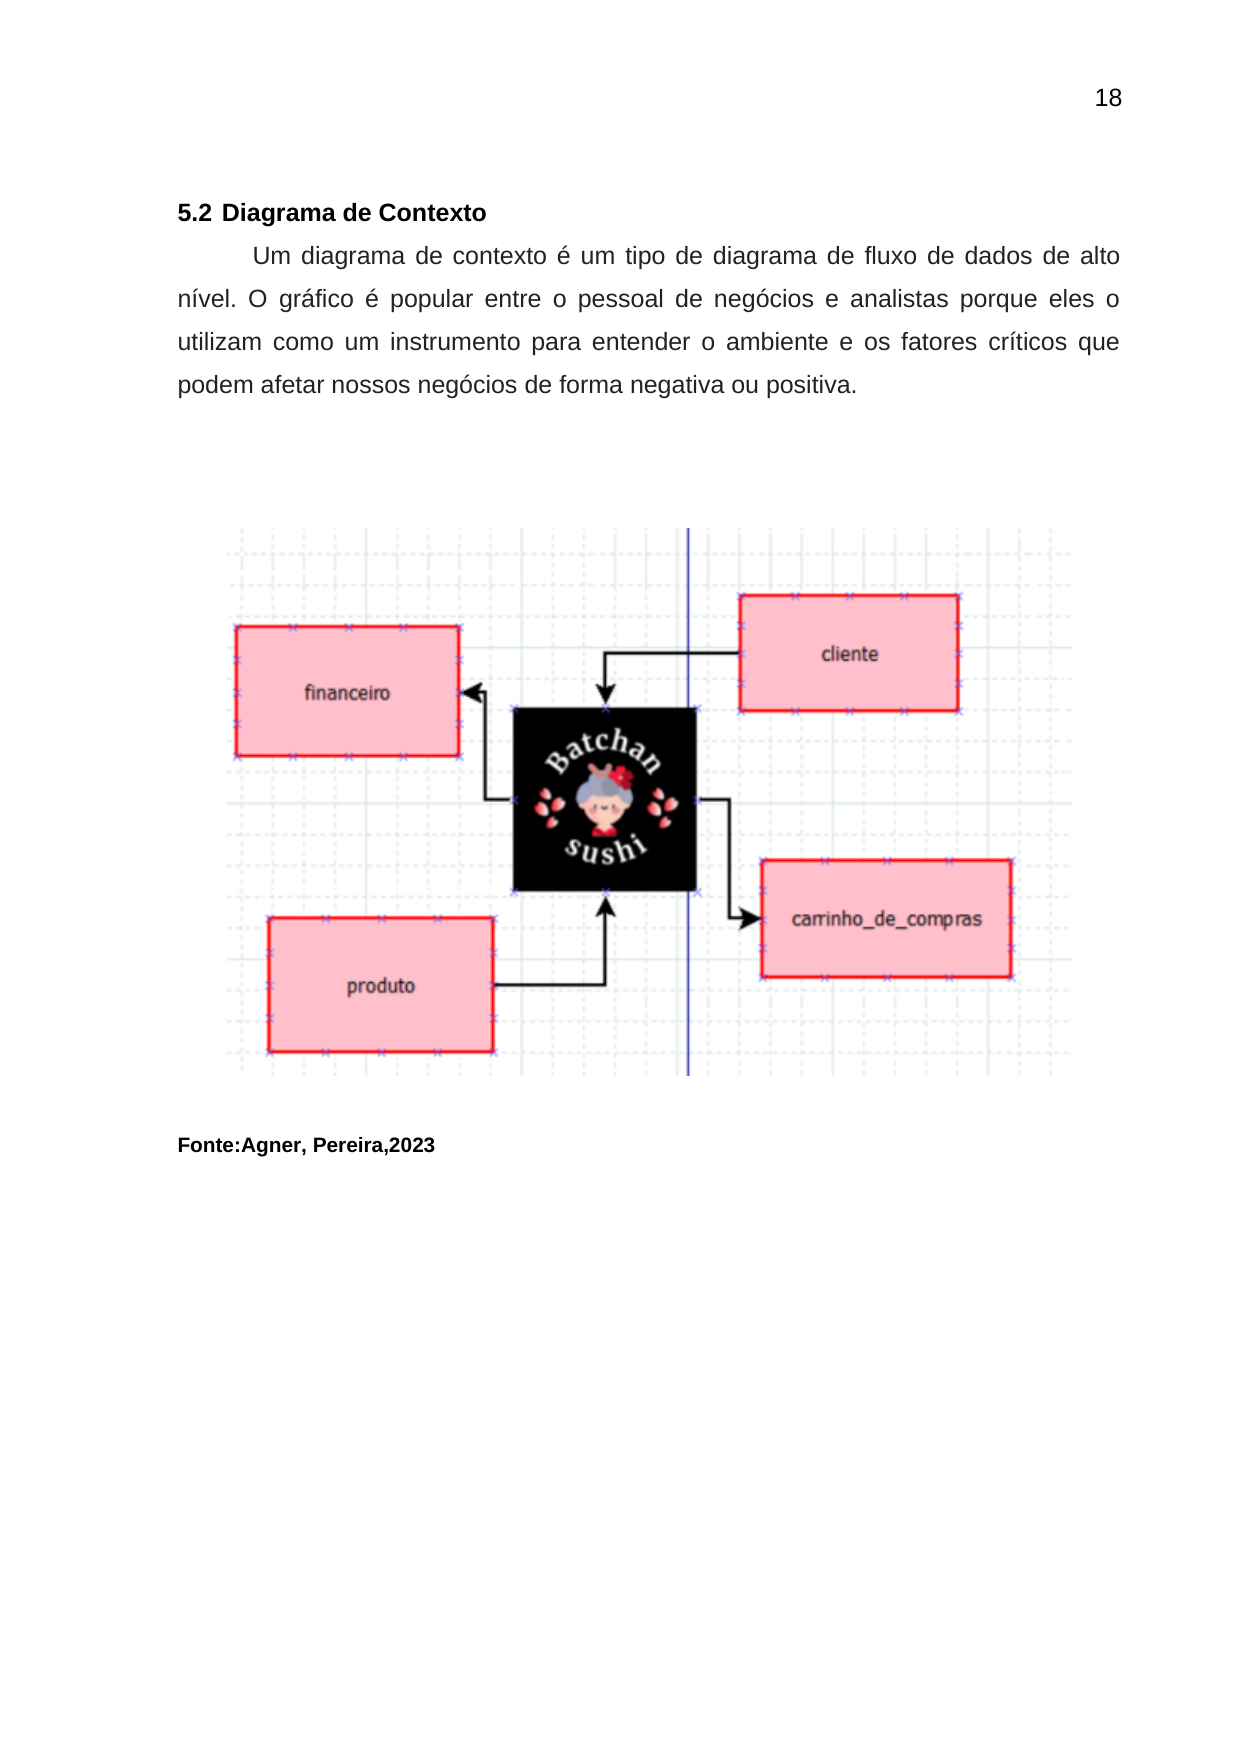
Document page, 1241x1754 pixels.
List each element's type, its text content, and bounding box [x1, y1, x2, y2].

picture [227, 528, 1073, 1076]
text Fonte:Agner, Pereira,2023 [177, 1133, 1122, 1157]
subtitle Diagrama de Contexto [177, 198, 1122, 226]
text Um diagrama de contexto é um tipo de diagrama de fluxo de dados de alto nível. O gráfico é popular entre o pessoal de negócios e analistas porque eles o utilizam como um instrumento para entender o ambiente e os fatores críticos que podem afetar nossos negócios de forma negativa ou positiva. [177, 241, 1122, 399]
